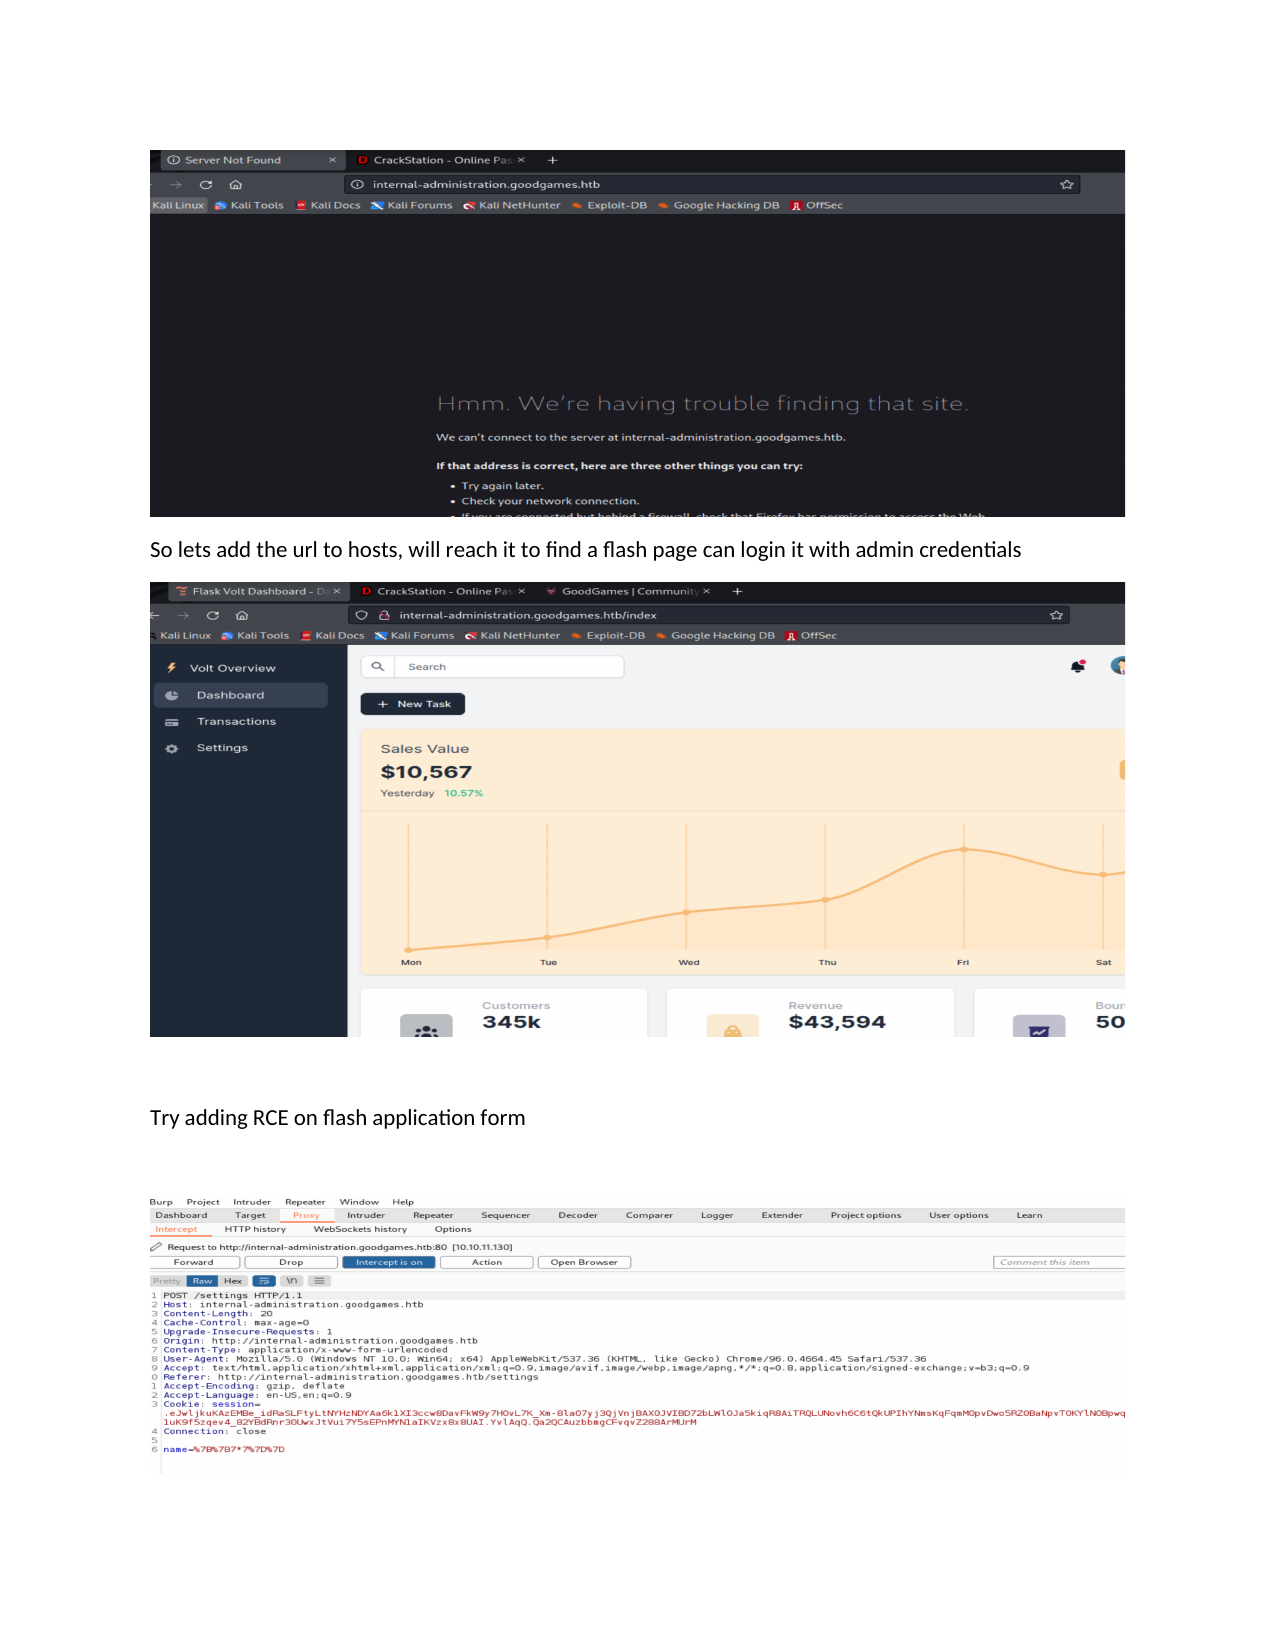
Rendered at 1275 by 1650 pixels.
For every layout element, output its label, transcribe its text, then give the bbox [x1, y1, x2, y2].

picture [150, 150, 1125, 517]
text Try adding RCE on flash application form [150, 1103, 1125, 1131]
text So lets add the url to hosts, will reach it to find a flash page can login it with admin credentials [150, 536, 1125, 564]
picture [150, 582, 1125, 1037]
picture [150, 1196, 1125, 1474]
